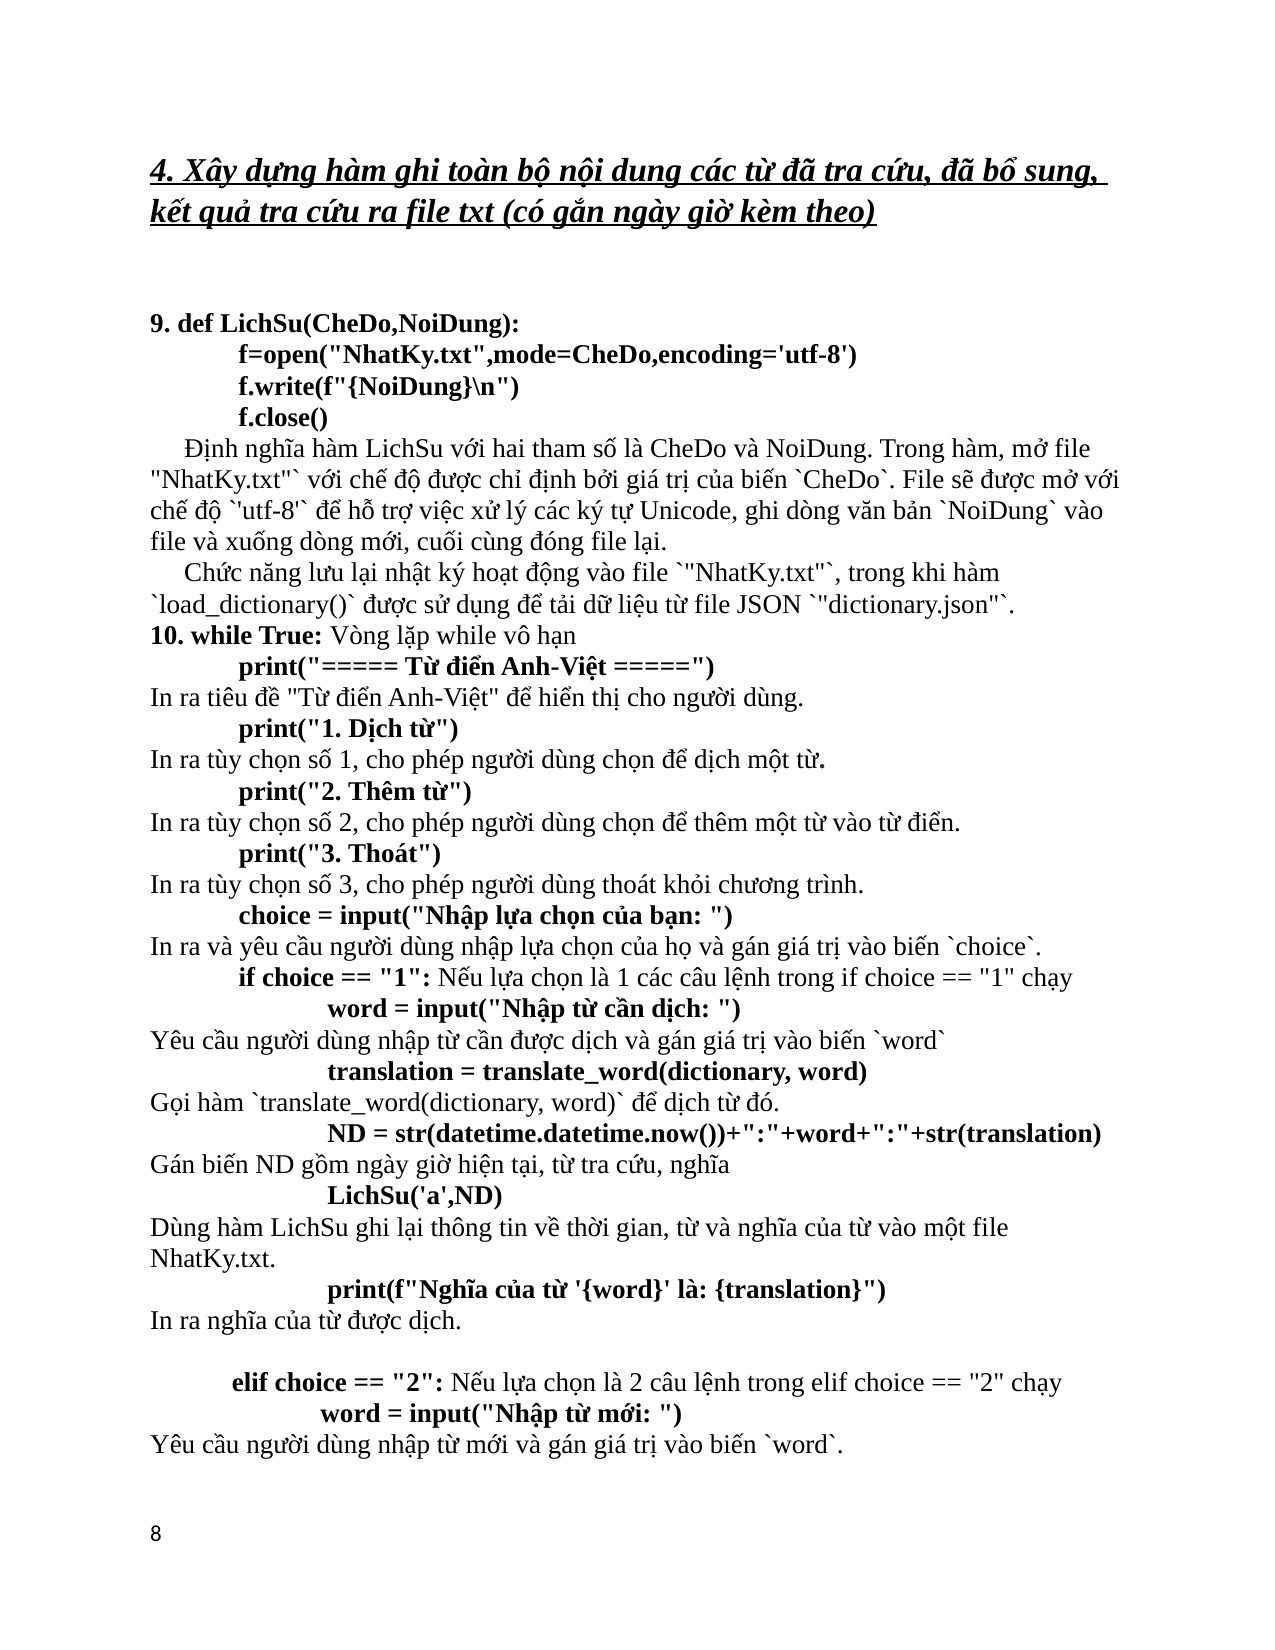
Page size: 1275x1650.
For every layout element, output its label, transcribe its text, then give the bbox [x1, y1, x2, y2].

text Gán biến ND gồm ngày giờ hiện tại, từ tra cứu, nghĩa [150, 1148, 1125, 1179]
text elif choice == "2": Nếu lựa chọn là 2 câu lệnh trong elif choice == "2" chạy [150, 1366, 1125, 1397]
text 4. Xây dựng hàm ghi toàn bộ nội dung các từ đã tra cứu, đã bổ sung, kết quả tra cứu ra file txt (có gắn ngày giờ kèm theo) [150, 150, 1125, 230]
text 10. while True: Vòng lặp while vô hạn [150, 619, 1125, 650]
text print("2. Thêm từ") [150, 774, 1125, 806]
text Gọi hàm `translate_word(dictionary, word)` để dịch từ đó. [150, 1086, 1125, 1117]
text In ra tùy chọn số 1, cho phép người dùng chọn để dịch một từ. [150, 743, 1125, 774]
text print("1. Dịch từ") [150, 712, 1125, 743]
text Định nghĩa hàm LichSu với hai tham số là CheDo và NoiDung. Trong hàm, mở file "NhatKy.txt"` với chế độ được chỉ định bởi giá trị của biến `CheDo`. File sẽ được mở với chế độ `'utf-8'` để hỗ trợ việc xử lý các ký tự Unicode, ghi dòng văn bản `NoiDung` vào file và xuống dòng mới, cuối cùng đóng file lại. [150, 432, 1125, 557]
text if choice == "1": Nếu lựa chọn là 1 các câu lệnh trong if choice == "1" chạy [150, 961, 1125, 993]
text print("===== Từ điển Anh-Việt =====") [150, 650, 1173, 681]
text f.write(f"{NoiDung}\n") [150, 370, 1125, 401]
text Yêu cầu người dùng nhập từ cần được dịch và gán giá trị vào biến `word` [150, 1024, 1125, 1055]
text ND = str(datetime.datetime.now())+":"+word+":"+str(translation) [225, 1117, 1125, 1148]
text f=open("NhatKy.txt",mode=CheDo,encoding='utf-8') [150, 338, 1125, 370]
text In ra tùy chọn số 3, cho phép người dùng thoát khỏi chương trình. [150, 868, 1125, 899]
text f.close() [150, 401, 1125, 432]
text Dùng hàm LichSu ghi lại thông tin về thời gian, từ và nghĩa của từ vào một file NhatKy.txt. [150, 1211, 1125, 1273]
text word = input("Nhập từ cần dịch: ") [150, 993, 1125, 1024]
text print(f"Nghĩa của từ '{word}' là: {translation}") [150, 1273, 1125, 1304]
text In ra tiêu đề "Từ điển Anh-Việt" để hiển thị cho người dùng. [150, 681, 1173, 712]
text word = input("Nhập từ mới: ") [150, 1397, 1144, 1429]
text In ra tùy chọn số 2, cho phép người dùng chọn để thêm một từ vào từ điển. [150, 806, 1125, 837]
text Yêu cầu người dùng nhập từ mới và gán giá trị vào biến `word`. [150, 1429, 1125, 1460]
text In ra nghĩa của từ được dịch. [150, 1304, 1125, 1335]
text In ra và yêu cầu người dùng nhập lựa chọn của họ và gán giá trị vào biến `choice`. [150, 930, 1125, 961]
text 9. def LichSu(CheDo,NoiDung): [150, 307, 1125, 338]
text print("3. Thoát") [150, 837, 1125, 868]
text LichSu('a',ND) [150, 1179, 1125, 1211]
text choice = input("Nhập lựa chọn của bạn: ") [150, 899, 1125, 930]
text translation = translate_word(dictionary, word) [150, 1055, 1125, 1086]
text Chức năng lưu lại nhật ký hoạt động vào file `"NhatKy.txt"`, trong khi hàm `load_dictionary()` được sử dụng để tải dữ liệu từ file JSON `"dictionary.json"`. [150, 557, 1125, 619]
